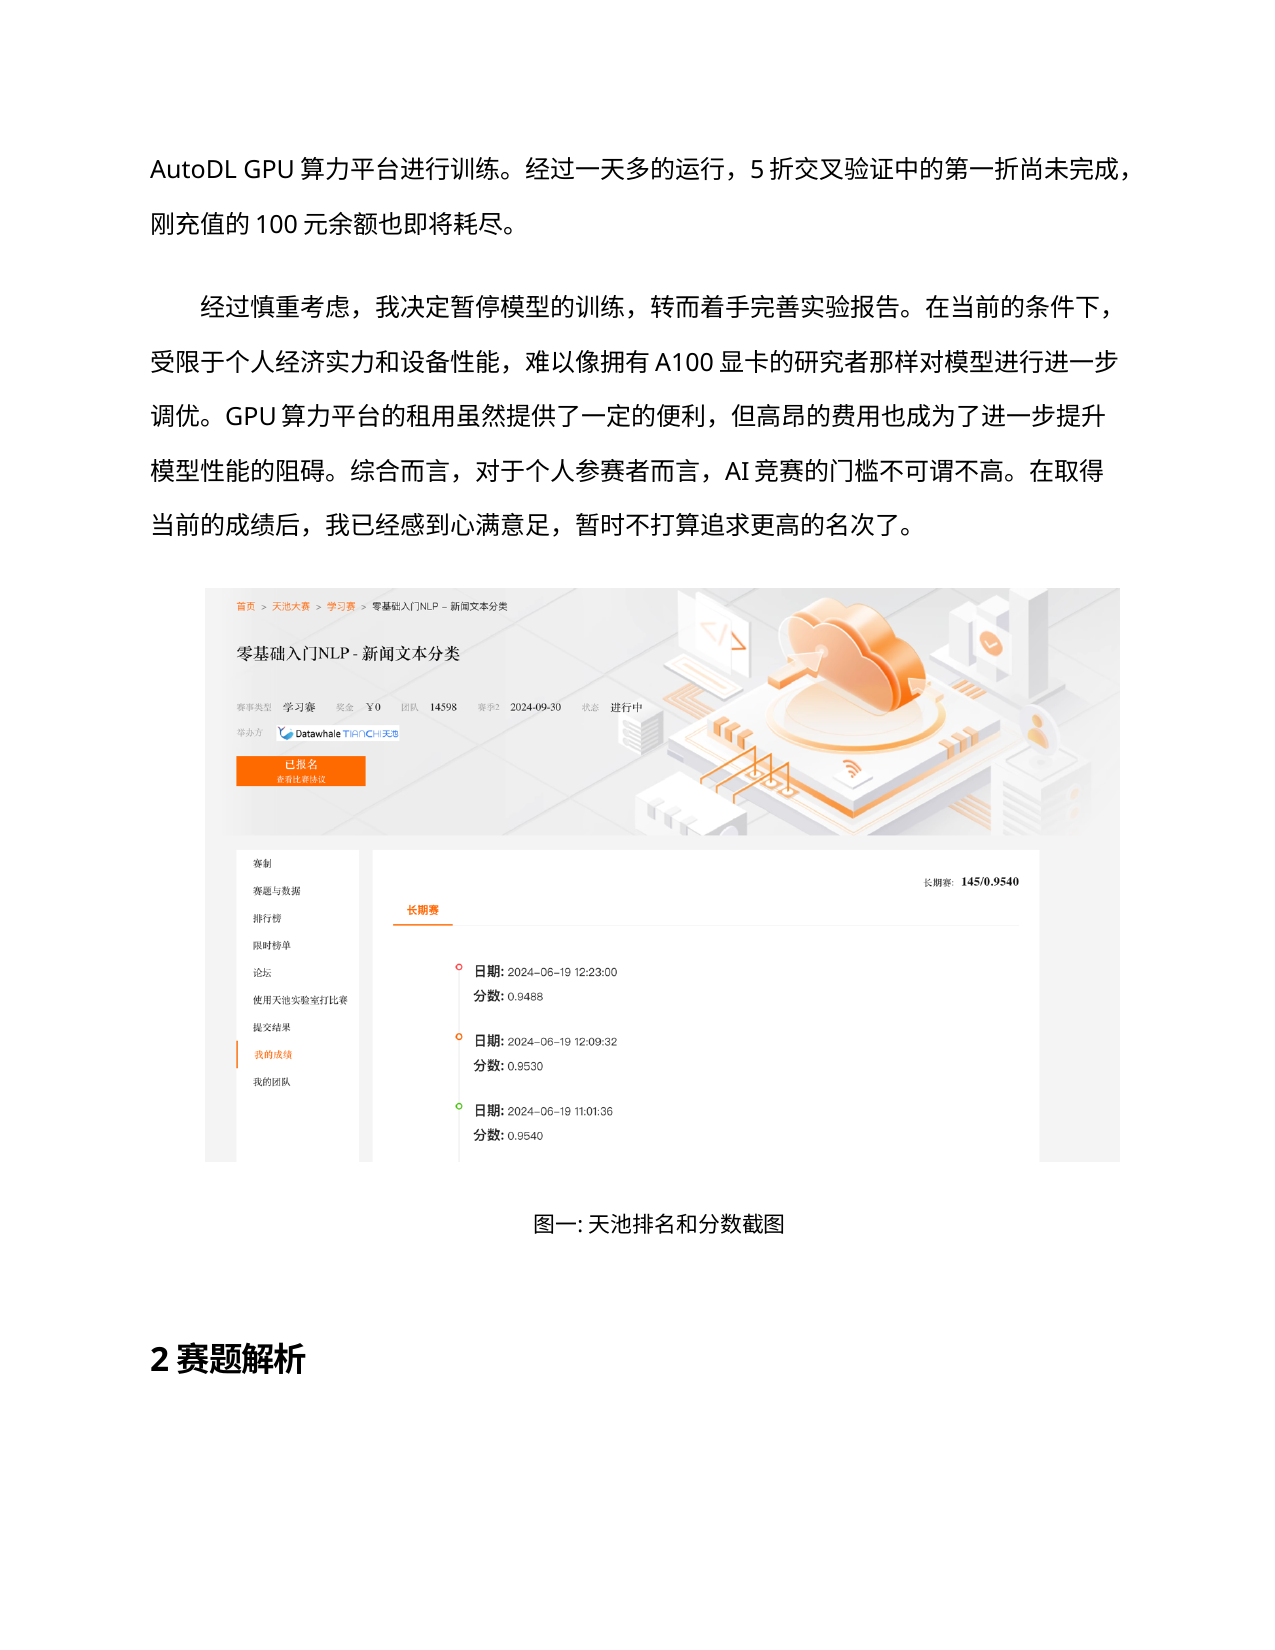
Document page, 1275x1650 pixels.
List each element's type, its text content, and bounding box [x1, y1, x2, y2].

picture [205, 588, 1120, 1162]
text 经过慎重考虑，我决定暂停模型的训练，转而着手完善实验报告。在当前的条件下，受限于个人经济实力和设备性能，难以像拥有A100显卡的研究者那样对模型进行进一步调优。GPU算力平台的租用虽然提供了一定的便利，但高昂的费用也成为了进一步提升模型性能的阻碍。综合而言，对于个人参赛者而言，AI竞赛的门槛不可谓不高。在取得当前的成绩后，我已经感到心满意足，暂时不打算追求更高的名次了。 [150, 288, 1125, 542]
title 2 赛题解析 [150, 1333, 1125, 1382]
text 图一: 天池排名和分数截图 [150, 1207, 1125, 1239]
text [150, 150, 1125, 241]
